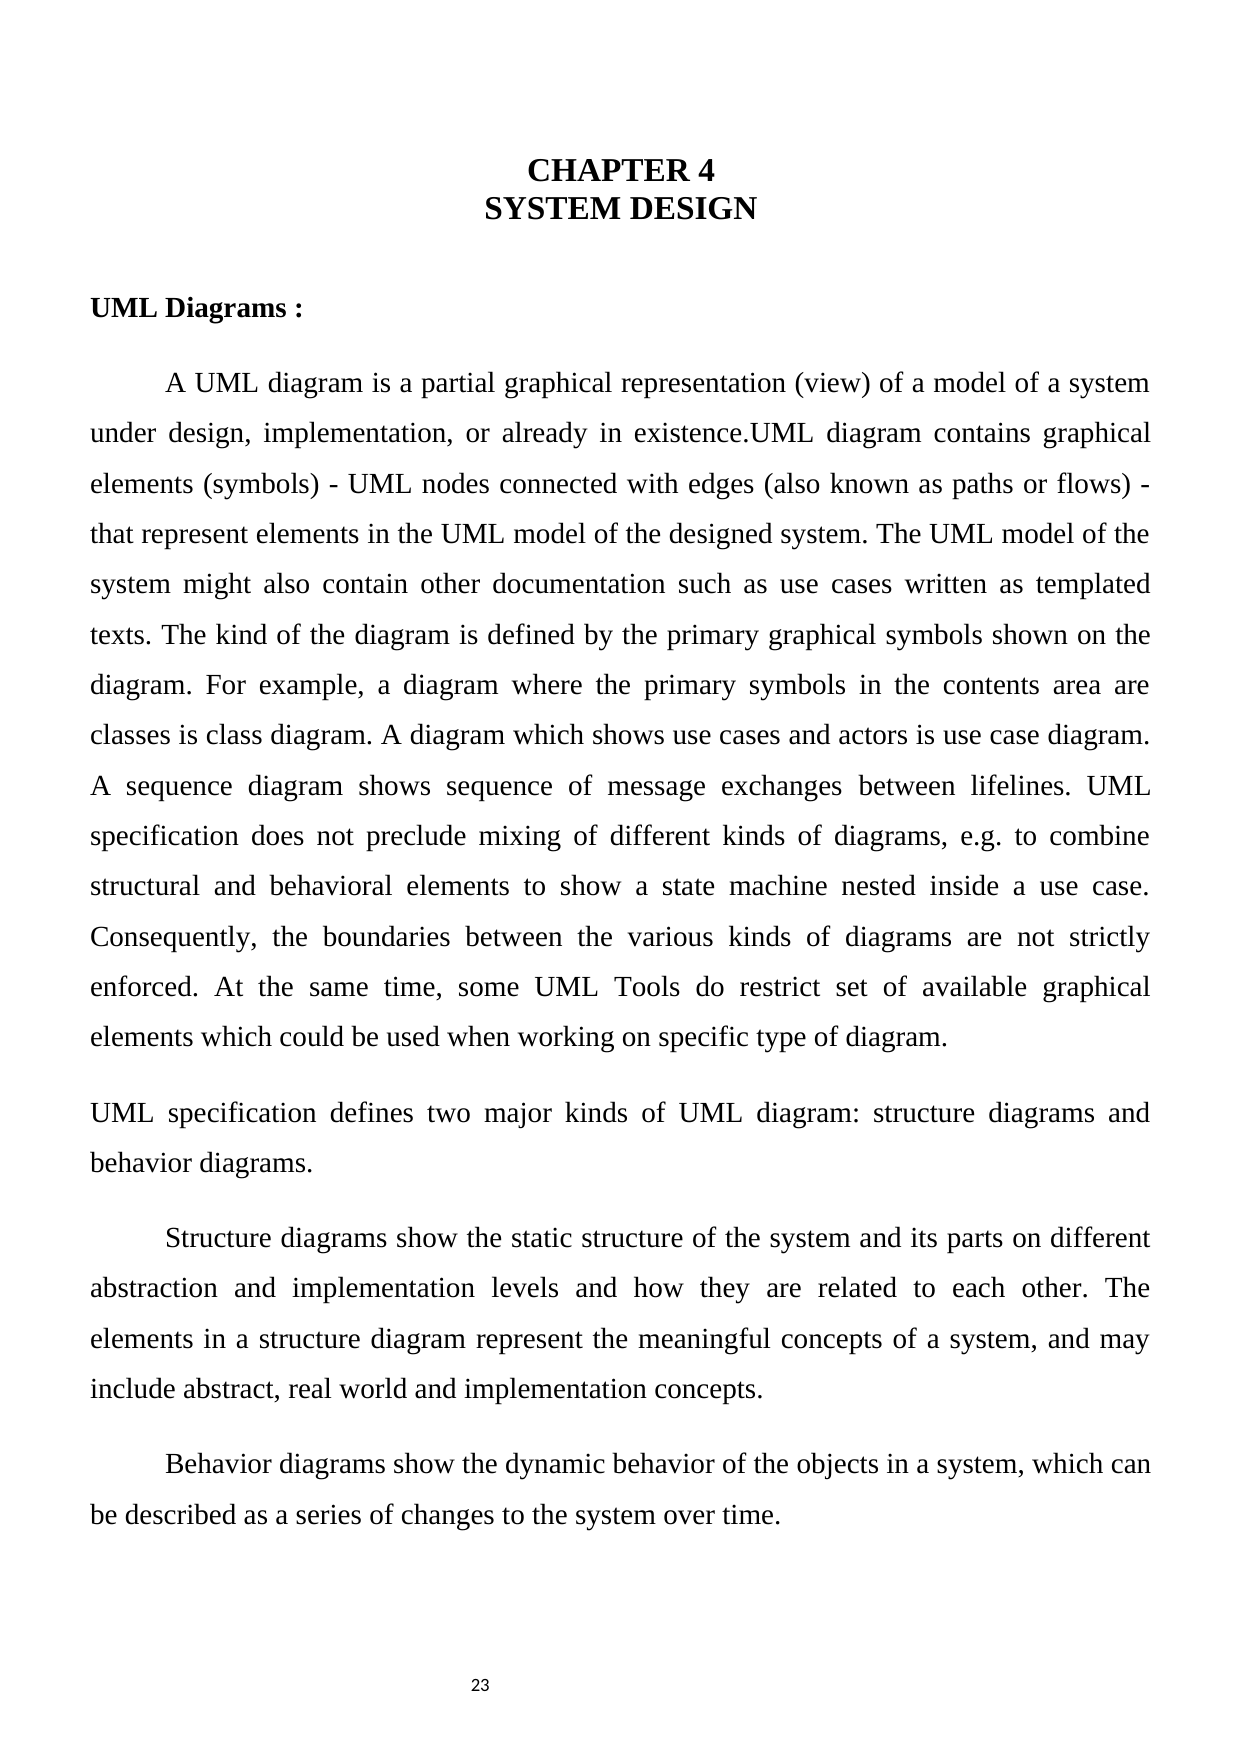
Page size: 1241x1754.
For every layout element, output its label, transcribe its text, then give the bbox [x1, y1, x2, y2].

text UML specification defines two major kinds of UML diagram: structure diagrams and behavior diagrams. [90, 1095, 1152, 1178]
text CHAPTER 4 [90, 150, 1152, 188]
text A UML diagram is a partial graphical representation (view) of a model of a system under design, implementation, or already in existence.UML diagram contains graphical elements (symbols) - UML nodes connected with edges (also known as paths or flows) - that represent elements in the UML model of the designed system. The UML model of the system might also contain other documentation such as use cases written as templated texts. The kind of the diagram is defined by the primary graphical symbols shown on the diagram. For example, a diagram where the primary symbols in the contents area are classes is class diagram. A diagram which shows use cases and actors is use case diagram. A sequence diagram shows sequence of message exchanges between lifelines. UML specification does not preclude mixing of different kinds of diagrams, e.g. to combine structural and behavioral elements to show a state machine nested inside a use case. Consequently, the boundaries between the various kinds of diagrams are not strictly enforced. At the same time, some UML Tools do restrict set of available graphical elements which could be used when working on specific type of diagram. [90, 365, 1152, 1053]
text SYSTEM DESIGN [90, 188, 1152, 227]
text Behavior diagrams show the dynamic behavior of the objects in a system, which can be described as a series of changes to the system over time. [90, 1447, 1152, 1530]
text UML Diagrams : [90, 290, 1152, 323]
text Structure diagrams show the static structure of the system and its parts on different abstraction and implementation levels and how they are related to each other. The elements in a structure diagram represent the meaningful concepts of a system, and may include abstract, real world and implementation concepts. [90, 1220, 1152, 1405]
